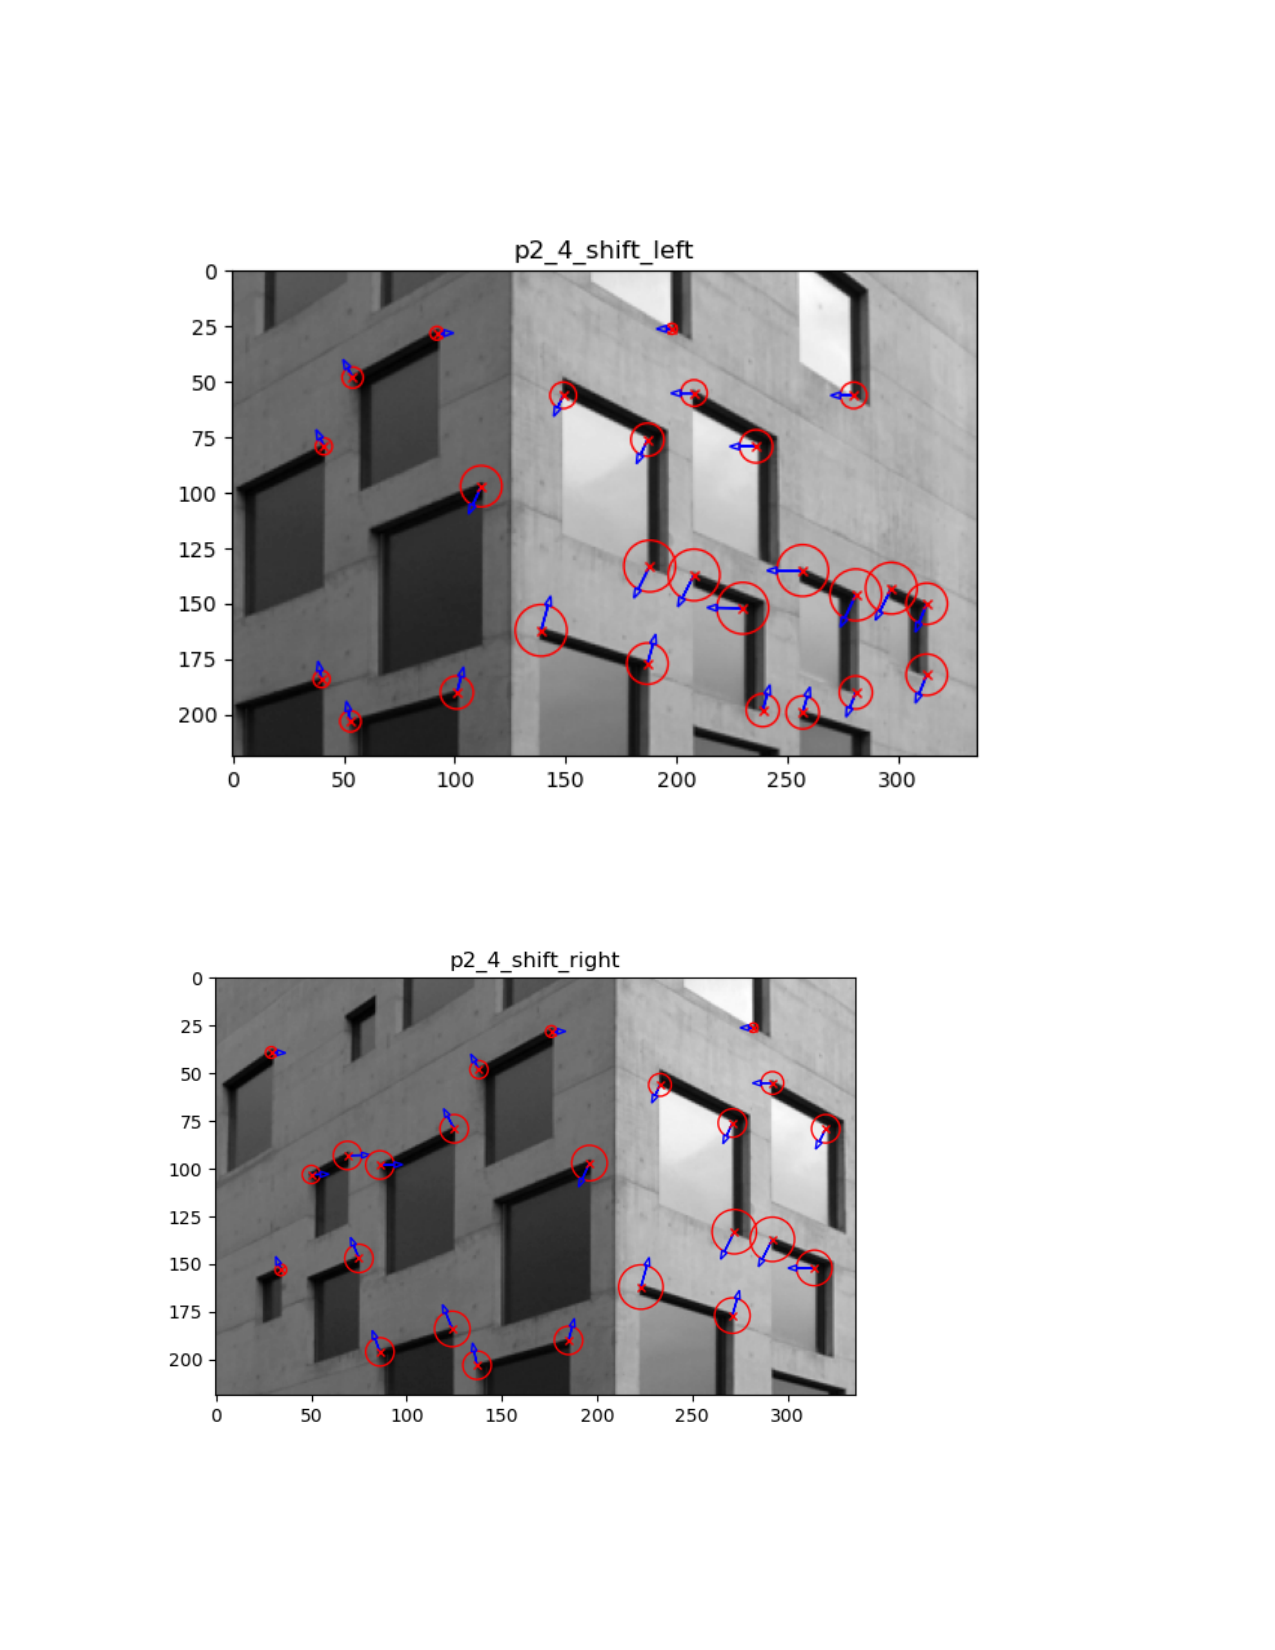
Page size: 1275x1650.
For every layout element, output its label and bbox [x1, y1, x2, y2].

picture [112, 873, 938, 1493]
picture [112, 150, 1073, 870]
